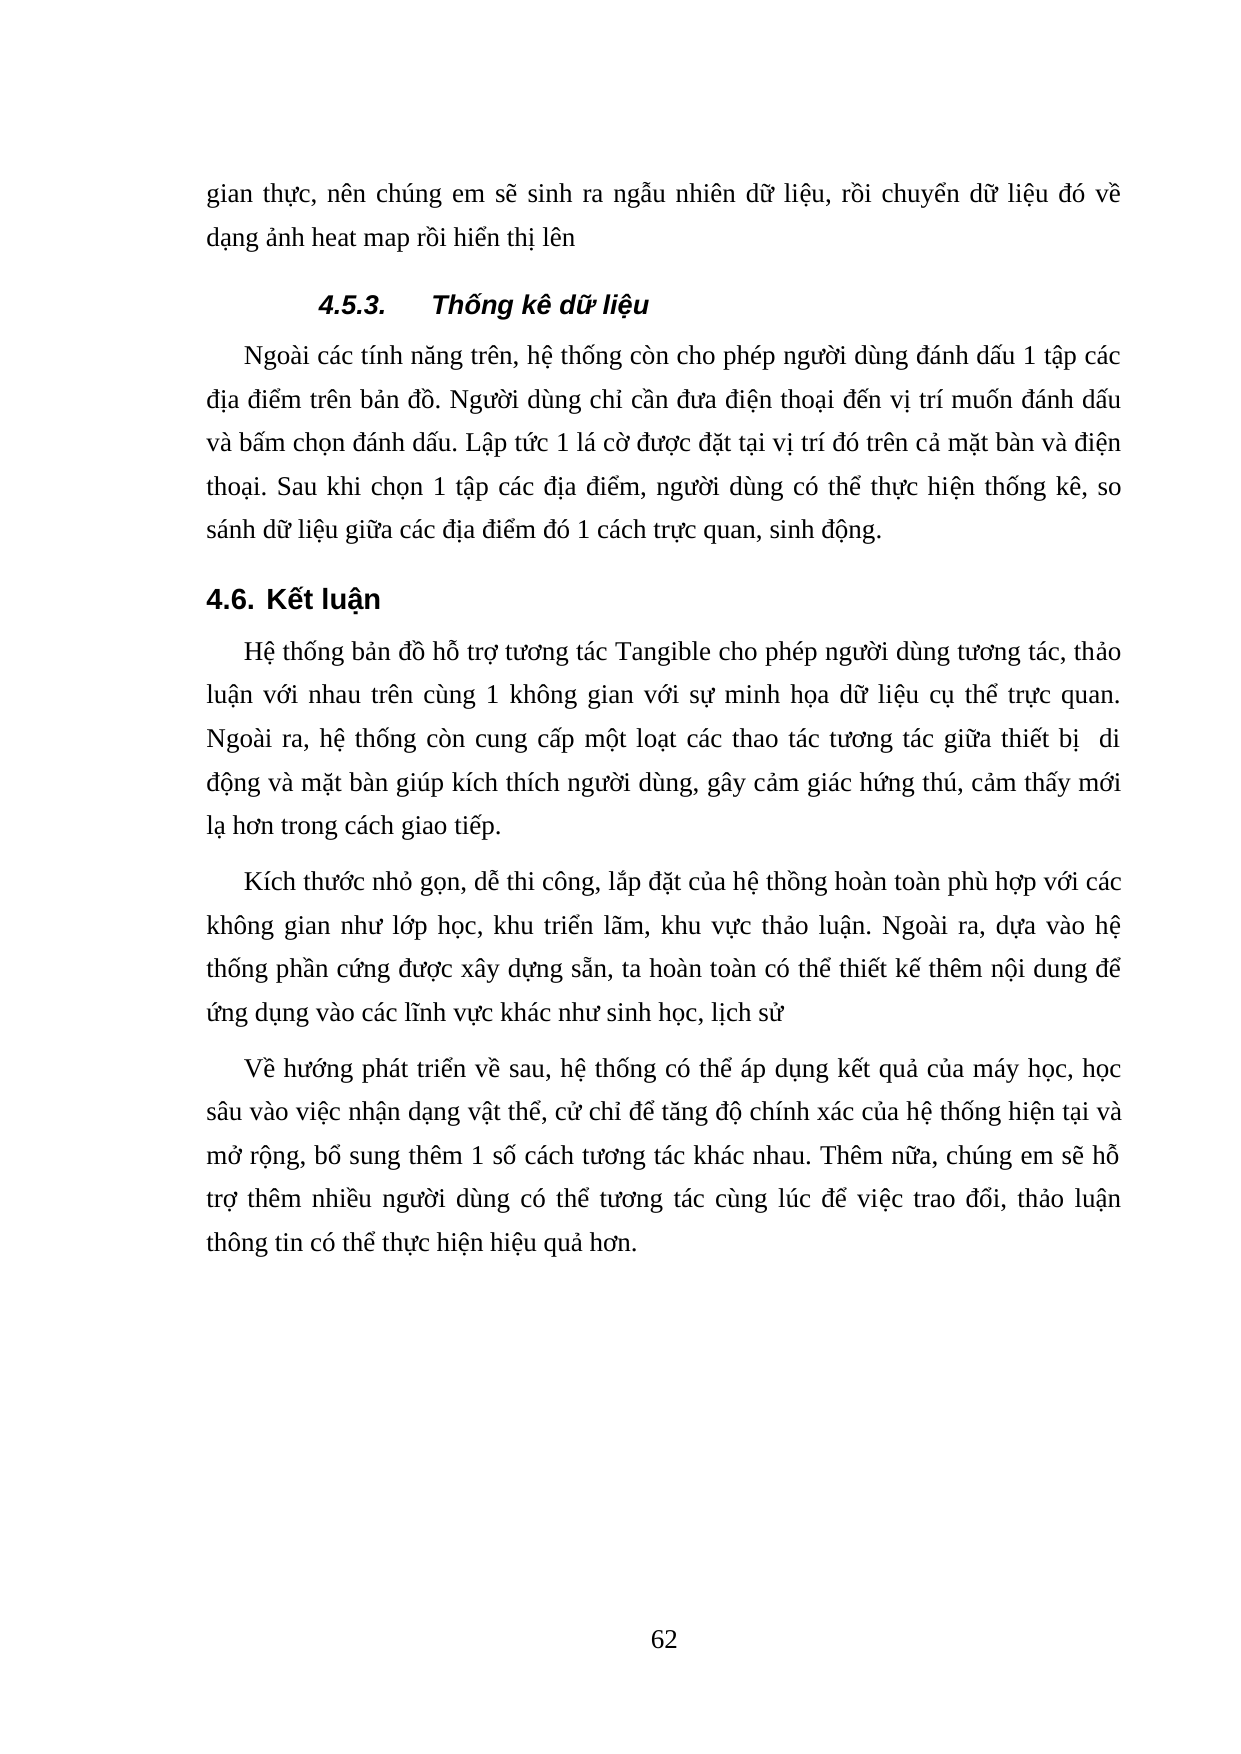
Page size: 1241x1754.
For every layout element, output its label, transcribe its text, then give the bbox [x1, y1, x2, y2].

subtitle Kết luận [206, 582, 1122, 616]
text Hệ thống bản đồ hỗ trợ tương tác Tangible cho phép người dùng tương tác, thảo luận với nhau trên cùng 1 không gian với sự minh họa dữ liệu cụ thể trực quan. Ngoài ra, hệ thống còn cung cấp một loạt các thao tác tương tác giữa thiết bị di động và mặt bàn giúp kích thích người dùng, gây cảm giác hứng thú, cảm thấy mới lạ hơn trong cách giao tiếp. [206, 635, 1122, 840]
subtitle Thống kê dữ liệu [281, 289, 1122, 321]
text Kích thước nhỏ gọn, dễ thi công, lắp đặt của hệ thồng hoàn toàn phù hợp với các không gian như lớp học, khu triển lãm, khu vực thảo luận. Ngoài ra, dựa vào hệ thống phần cứng được xây dựng sẵn, ta hoàn toàn có thể thiết kế thêm nội dung để ứng dụng vào các lĩnh vực khác như sinh học, lịch sử [206, 865, 1122, 1027]
text Về hướng phát triển về sau, hệ thống có thể áp dụng kết quả của máy học, học sâu vào việc nhận dạng vật thể, cử chỉ để tăng độ chính xác của hệ thống hiện tại và mở rộng, bổ sung thêm 1 số cách tương tác khác nhau. Thêm nữa, chúng em sẽ hỗ trợ thêm nhiều người dùng có thể tương tác cùng lúc để việc trao đổi, thảo luận thông tin có thể thực hiện hiệu quả hơn. [206, 1052, 1122, 1257]
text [206, 177, 1122, 252]
text Ngoài các tính năng trên, hệ thống còn cho phép người dùng đánh dấu 1 tập các địa điểm trên bản đồ. Người dùng chỉ cần đưa điện thoại đến vị trí muốn đánh dấu và bấm chọn đánh dấu. Lập tức 1 lá cờ được đặt tại vị trí đó trên cả mặt bàn và điện thoại. Sau khi chọn 1 tập các địa điểm, người dùng có thể thực hiện thống kê, so sánh dữ liệu giữa các địa điểm đó 1 cách trực quan, sinh động. [206, 339, 1122, 544]
